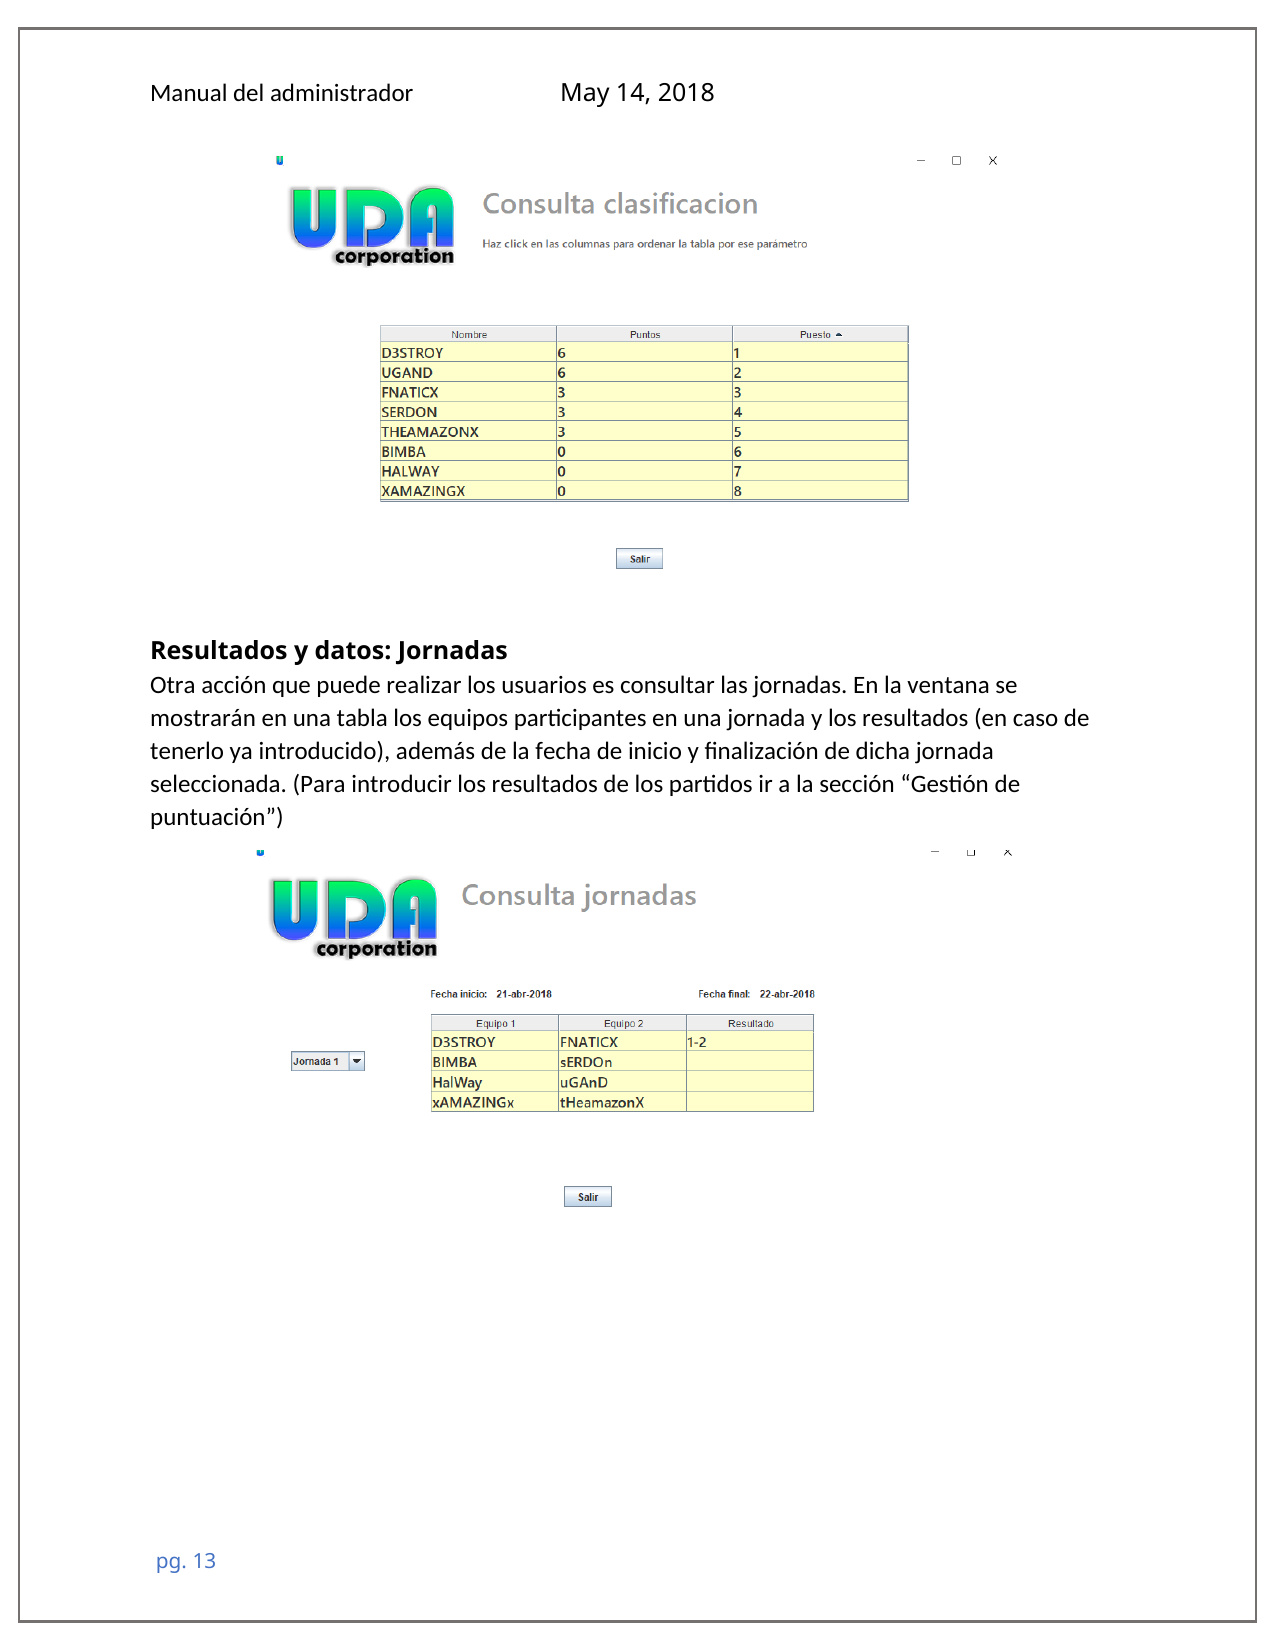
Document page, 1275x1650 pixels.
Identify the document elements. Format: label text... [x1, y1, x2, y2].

text Otra acción que puede realizar los usuarios es consultar las jornadas. En la ventana se mostrarán en una tabla los equipos participantes en una jornada y los resultados (en caso de tenerlo ya introducido), además de la fecha de inicio y finalización de dicha jornada seleccionada. (Para introducir los resultados de los partidos ir a la sección “Gestión de puntuación”) [150, 669, 1125, 831]
picture [249, 850, 1026, 1226]
subtitle Resultados y datos: Jornadas [150, 632, 1125, 666]
picture [269, 150, 1006, 605]
